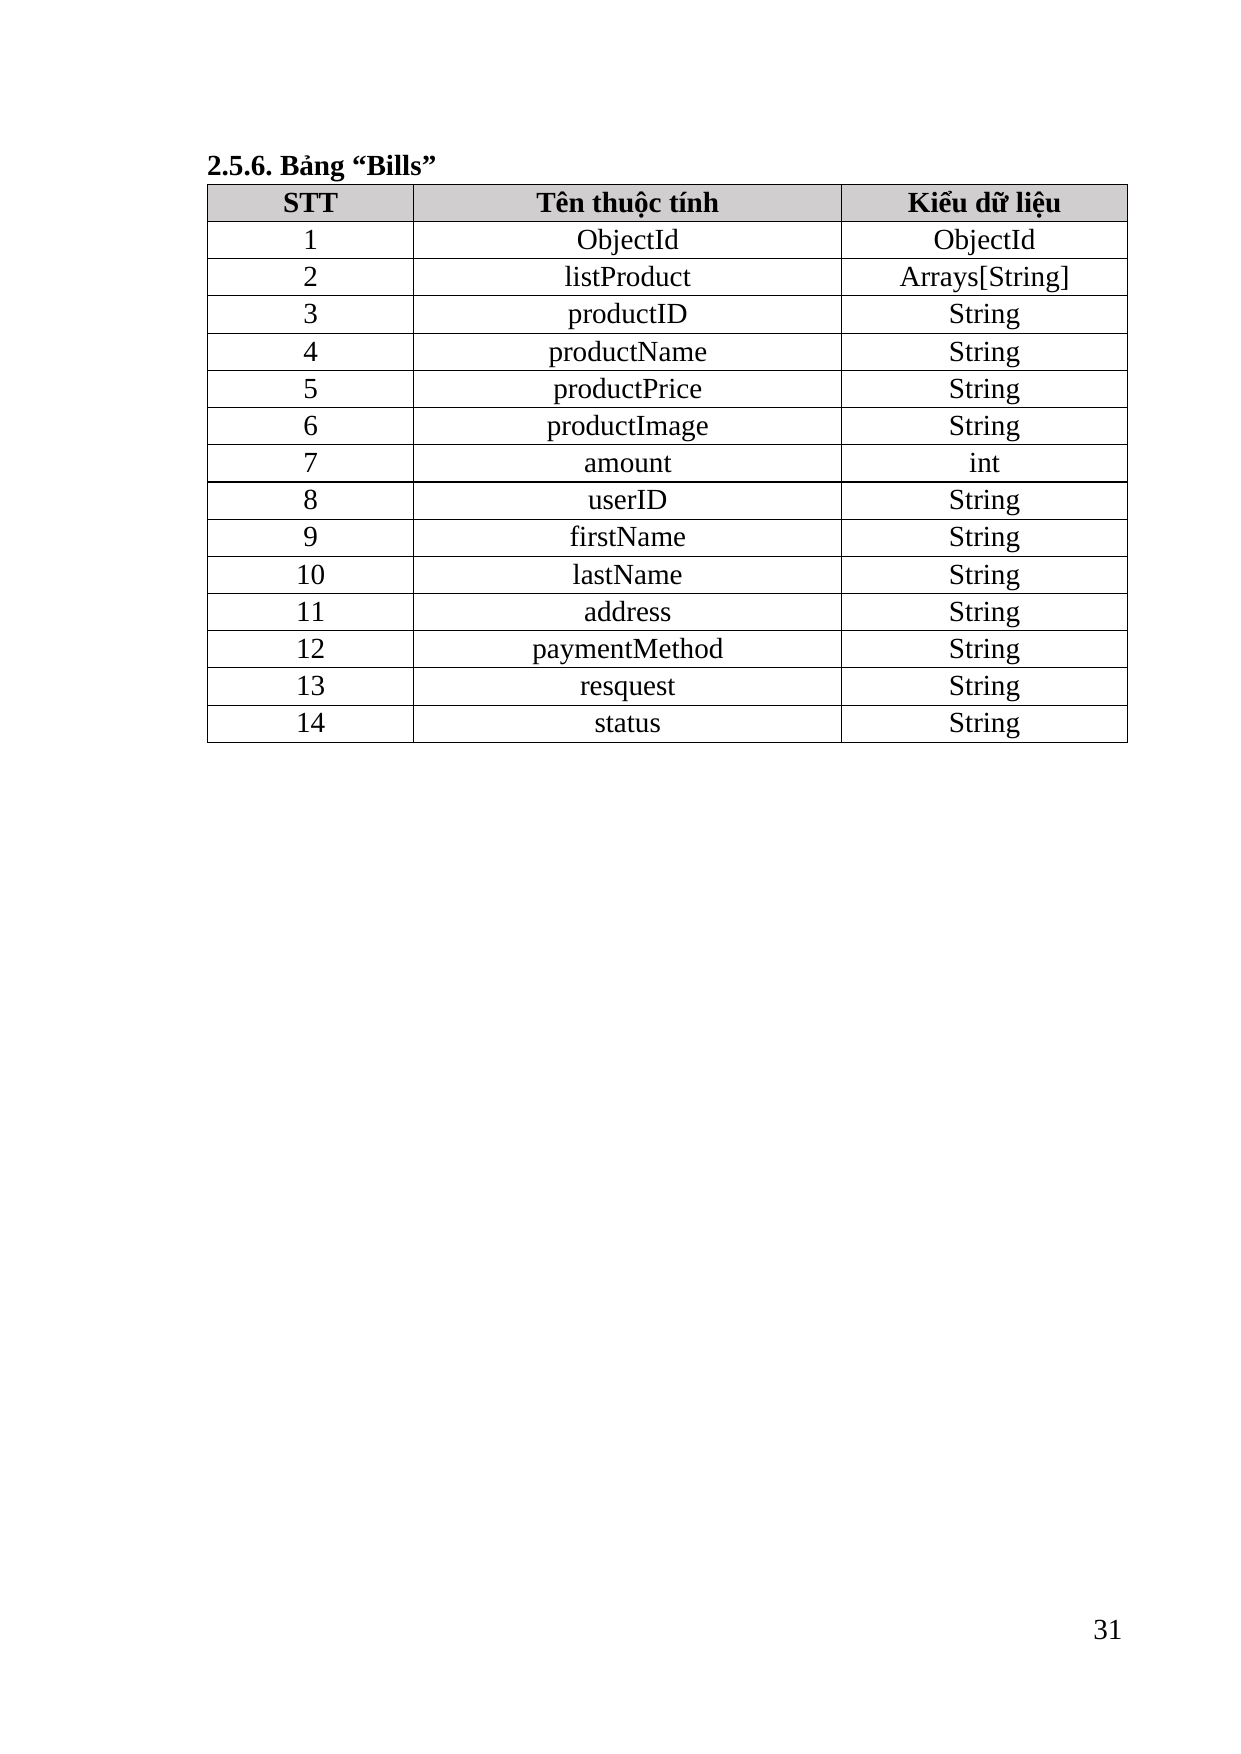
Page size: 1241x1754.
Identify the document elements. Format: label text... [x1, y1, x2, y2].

table_cell 14 [208, 706, 413, 742]
table_cell String [842, 520, 1127, 556]
table_cell String [842, 296, 1127, 333]
table_cell 3 [208, 296, 413, 333]
table_cell 8 [208, 483, 413, 518]
table_cell String [842, 557, 1127, 593]
table_header Tên thuộc tính [414, 185, 841, 221]
table_cell productName [414, 334, 841, 370]
table_cell String [842, 631, 1127, 667]
table_cell String [842, 408, 1127, 444]
table_cell lastName [414, 557, 841, 593]
table_cell String [842, 371, 1127, 407]
table_cell 12 [208, 631, 413, 667]
table_cell ObjectId [842, 222, 1127, 258]
table_cell paymentMethod [414, 631, 841, 667]
table_cell String [842, 594, 1127, 630]
table_cell 1 [208, 222, 413, 258]
table_cell resquest [414, 668, 841, 704]
table_cell String [842, 668, 1127, 704]
table_cell productPrice [414, 371, 841, 407]
table_header Kiểu dữ liệu [842, 185, 1127, 221]
table_cell amount [414, 445, 841, 481]
table_cell String [842, 483, 1127, 518]
table_cell 2 [208, 259, 413, 295]
table_cell productID [414, 296, 841, 333]
table_cell String [842, 706, 1127, 742]
table_cell 9 [208, 520, 413, 556]
table_cell listProduct [414, 259, 841, 295]
table_cell productImage [414, 408, 841, 444]
table_cell 7 [208, 445, 413, 481]
subtitle 2.5.6. Bảng “Bills” [207, 148, 1122, 181]
table_header STT [208, 185, 413, 221]
table_cell 4 [208, 334, 413, 370]
table_cell String [842, 334, 1127, 370]
table_cell address [414, 594, 841, 630]
table_cell 10 [208, 557, 413, 593]
table_cell Arrays[String] [842, 259, 1127, 295]
table_cell int [842, 445, 1127, 481]
table_cell 6 [208, 408, 413, 444]
table_cell firstName [414, 520, 841, 556]
table_cell 11 [208, 594, 413, 630]
table_cell 5 [208, 371, 413, 407]
table_cell 13 [208, 668, 413, 704]
table_cell ObjectId [414, 222, 841, 258]
table_cell status [414, 706, 841, 742]
table_cell userID [414, 483, 841, 518]
